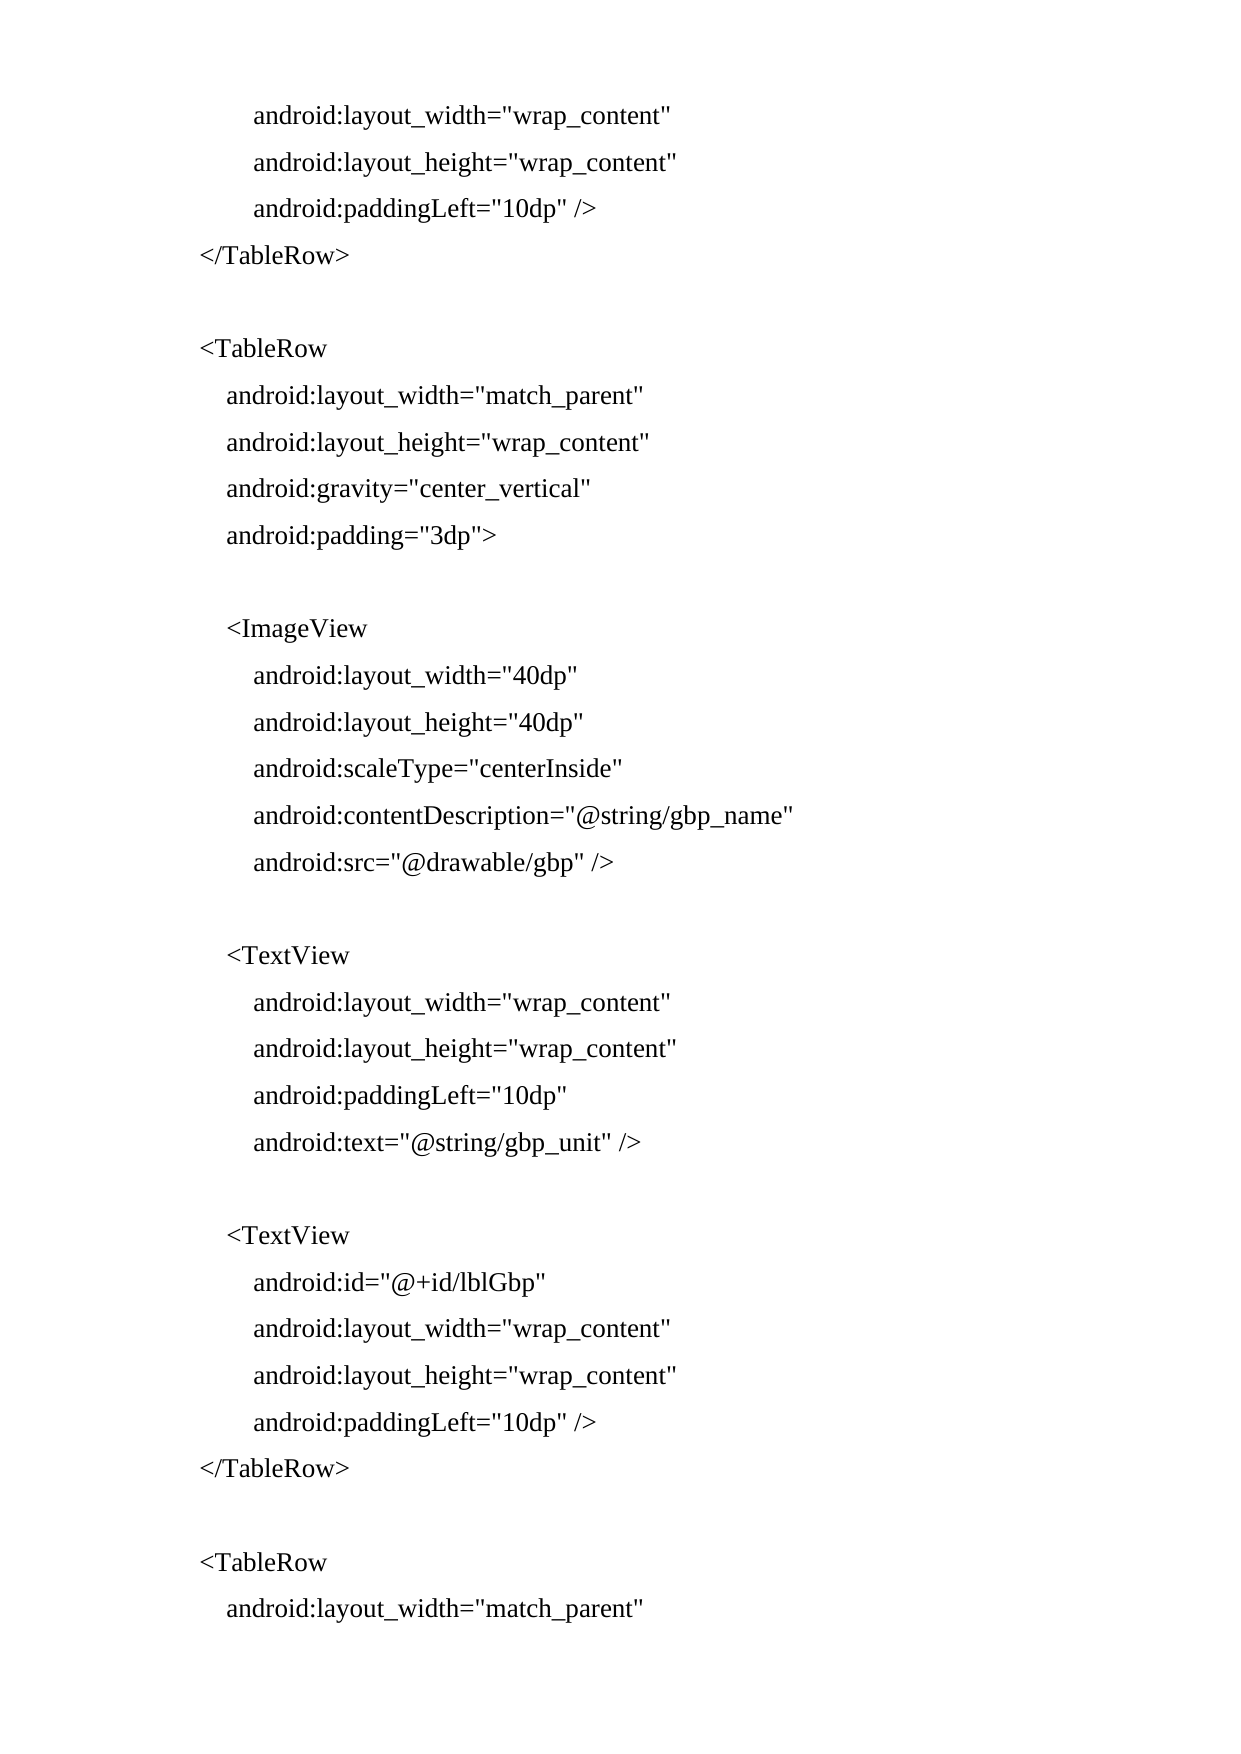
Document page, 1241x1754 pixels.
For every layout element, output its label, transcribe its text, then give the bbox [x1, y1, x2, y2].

text android:layout_width="wrap_content" [118, 986, 1152, 1017]
text <TableRow [118, 332, 1152, 363]
text <TextView [118, 939, 1152, 970]
text android:paddingLeft="10dp" /> [118, 192, 1152, 223]
text <ImageView [118, 612, 1152, 643]
text <TableRow [118, 1546, 1152, 1577]
text android:layout_height="wrap_content" [118, 146, 1152, 177]
text android:layout_height="wrap_content" [118, 1032, 1152, 1063]
text android:layout_height="40dp" [118, 706, 1152, 737]
text android:layout_height="wrap_content" [118, 426, 1152, 457]
text android:src="@drawable/gbp" /> [118, 846, 1152, 877]
text android:gravity="center_vertical" [118, 472, 1152, 503]
text android:id="@+id/lblGbp" [118, 1266, 1152, 1297]
text android:layout_width="match_parent" [118, 379, 1152, 410]
text android:padding="3dp"> [118, 519, 1152, 550]
text android:contentDescription="@string/gbp_name" [118, 799, 1152, 830]
text android:layout_height="wrap_content" [118, 1359, 1152, 1390]
text android:paddingLeft="10dp" [118, 1079, 1152, 1110]
text <TextView [118, 1219, 1152, 1250]
text </TableRow> [118, 239, 1152, 270]
text android:layout_width="40dp" [118, 659, 1152, 690]
text </TableRow> [118, 1452, 1152, 1483]
text android:layout_width="match_parent" [118, 1592, 1152, 1623]
text android:text="@string/gbp_unit" /> [118, 1126, 1152, 1157]
text android:scaleType="centerInside" [118, 752, 1152, 783]
text android:layout_width="wrap_content" [118, 1312, 1152, 1343]
text android:paddingLeft="10dp" /> [118, 1406, 1152, 1437]
text android:layout_width="wrap_content" [118, 99, 1152, 130]
